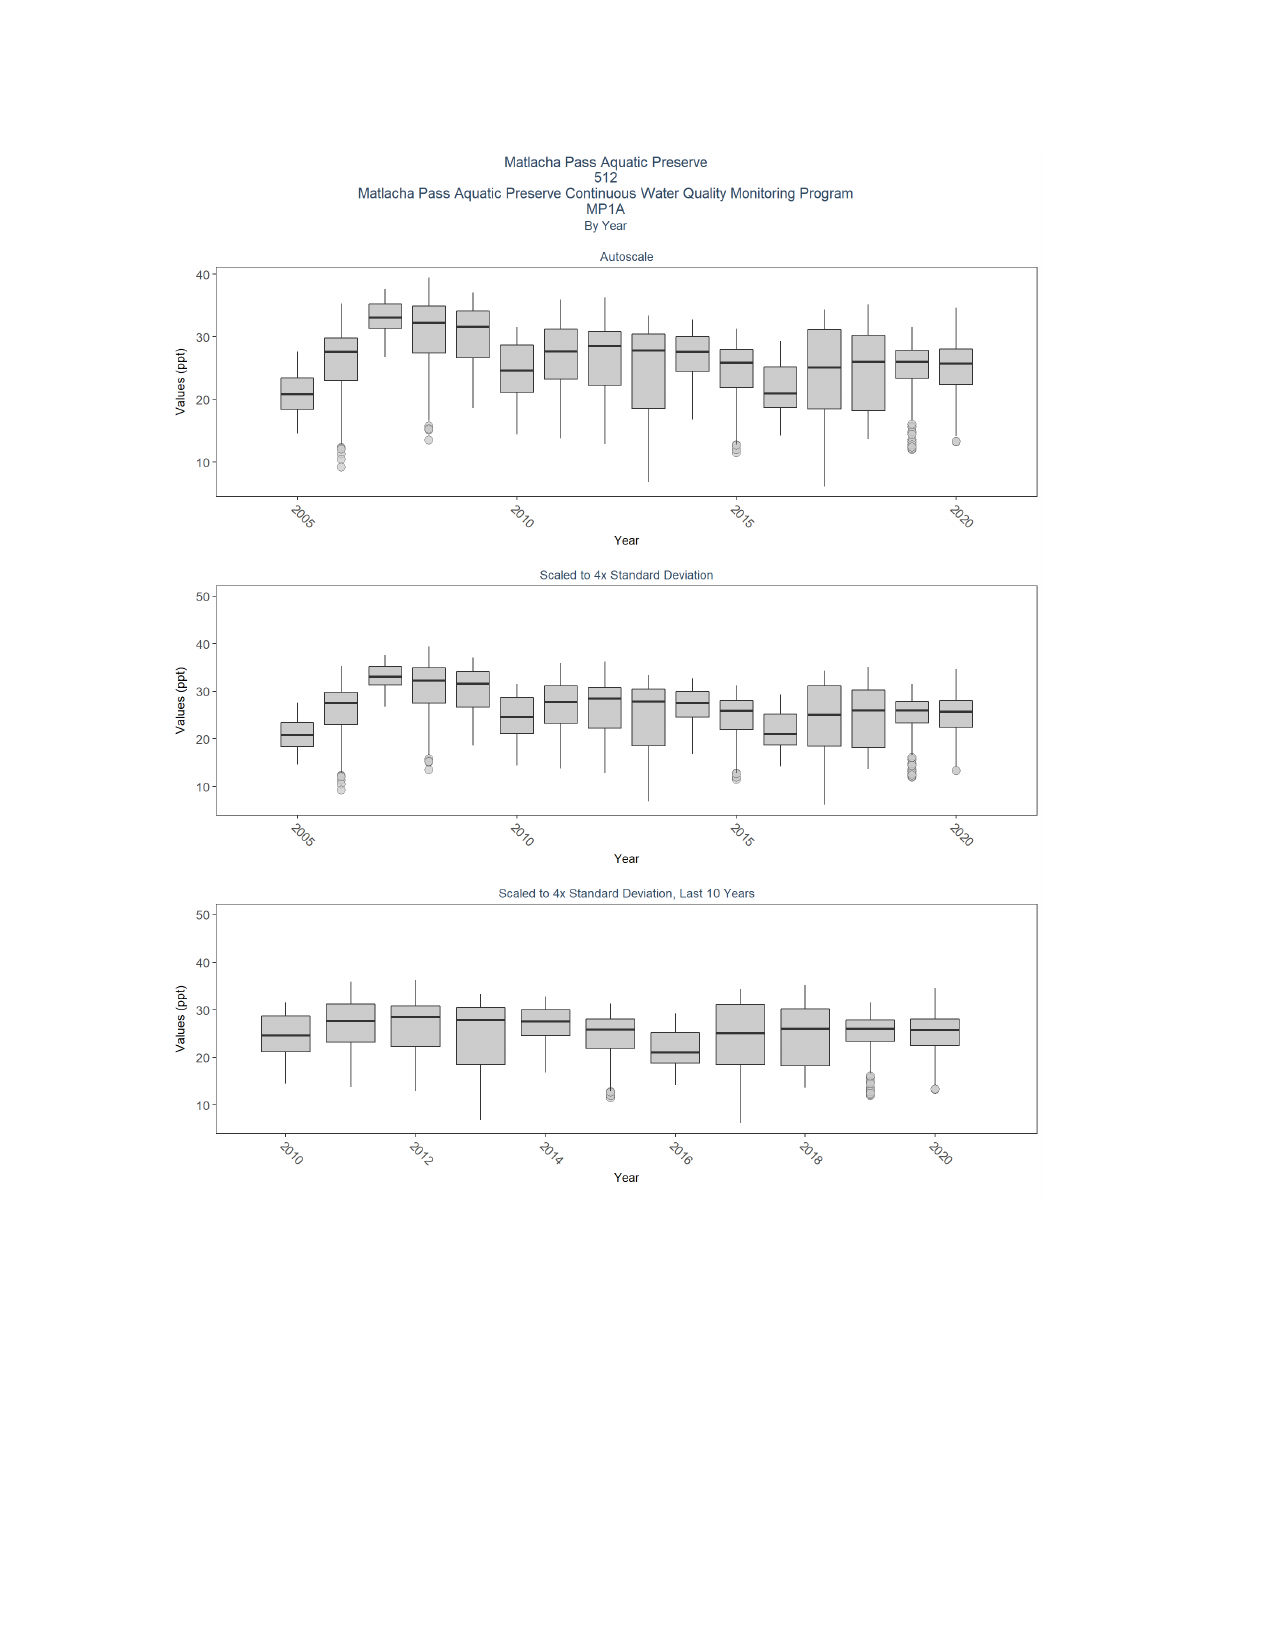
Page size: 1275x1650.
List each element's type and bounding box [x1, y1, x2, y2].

picture [168, 150, 1044, 1200]
